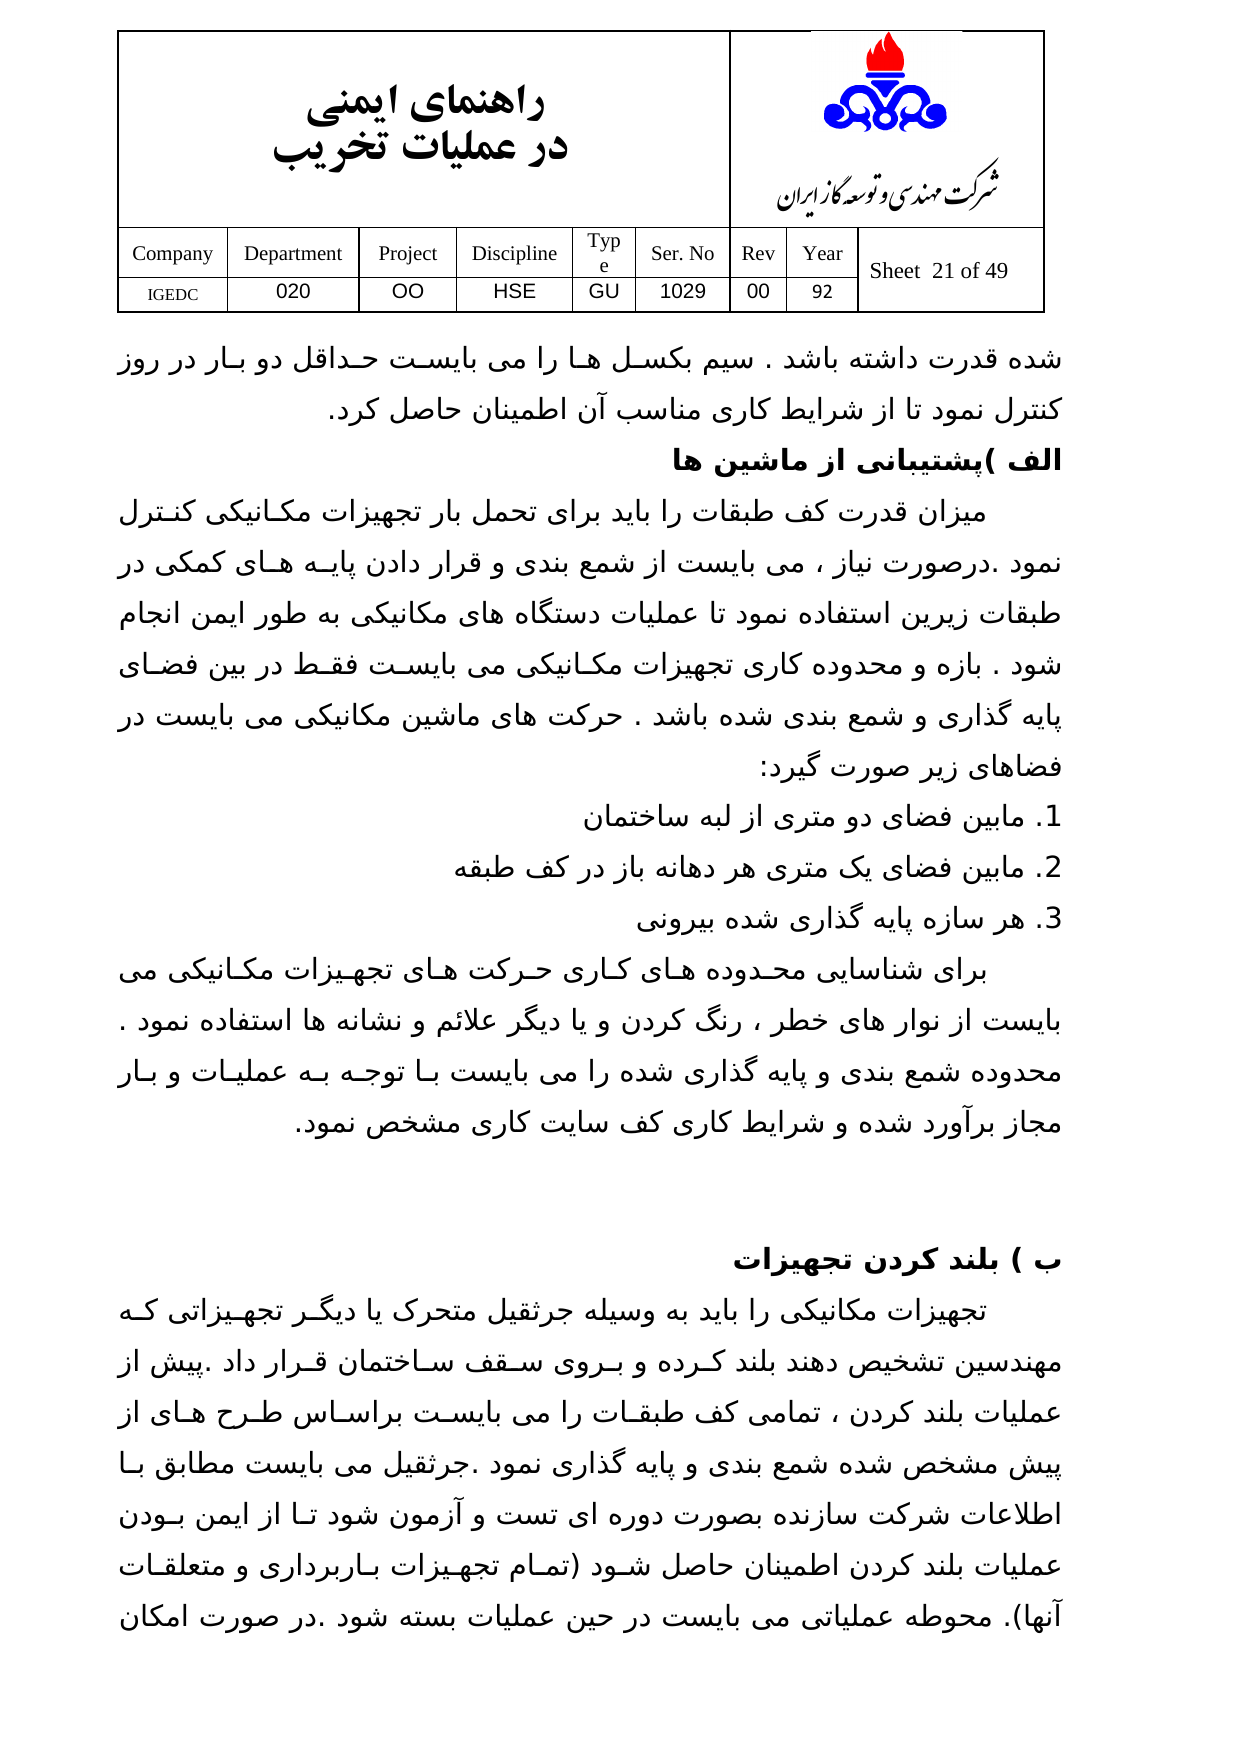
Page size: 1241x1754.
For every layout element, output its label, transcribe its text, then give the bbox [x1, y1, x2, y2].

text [118, 1293, 1063, 1633]
text ب ) بلند کردن تجهیزات [118, 1243, 1063, 1277]
picture [811, 31, 963, 132]
text برای شناسایی محدوده های کاری حرکت های تجهیزات مکانیکی می بایست از نوار های خطر ، رنگ کردن و یا دیگر علائم و نشانه ها استفاده نمود . محدوده شمع بندی و پایه گذاری شده را می بایست با توجه به عملیات و بار مجاز برآورد شده و شرایط کاری کف سایت کاری مشخص نمود. [118, 953, 1063, 1139]
text الف )پشتیبانی از ماشین ها [118, 443, 1063, 477]
text 3. هر سازه پایه گذاری شده بیرونی [118, 902, 1063, 936]
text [118, 341, 1063, 426]
text میزان قدرت کف طبقات را باید برای تحمل بار تجهیزات مکانیکی کنترل نمود .درصورت نیاز ، می بایست از شمع بندی و قرار دادن پایه های کمکی در طبقات زیرین استفاده نمود تا عملیات دستگاه های مکانیکی به طور ایمن انجام شود . بازه و محدوده کاری تجهیزات مکانیکی می بایست فقط در بین فضای پایه گذاری و شمع بندی شده باشد . حرکت های ماشین مکانیکی می بایست در فضاهای زیر صورت گیرد: [118, 494, 1063, 783]
text 2. مابین فضای یک متری هر دهانه باز در کف طبقه [118, 851, 1063, 885]
text 1. مابین فضای دو متری از لبه ساختمان [118, 800, 1063, 834]
